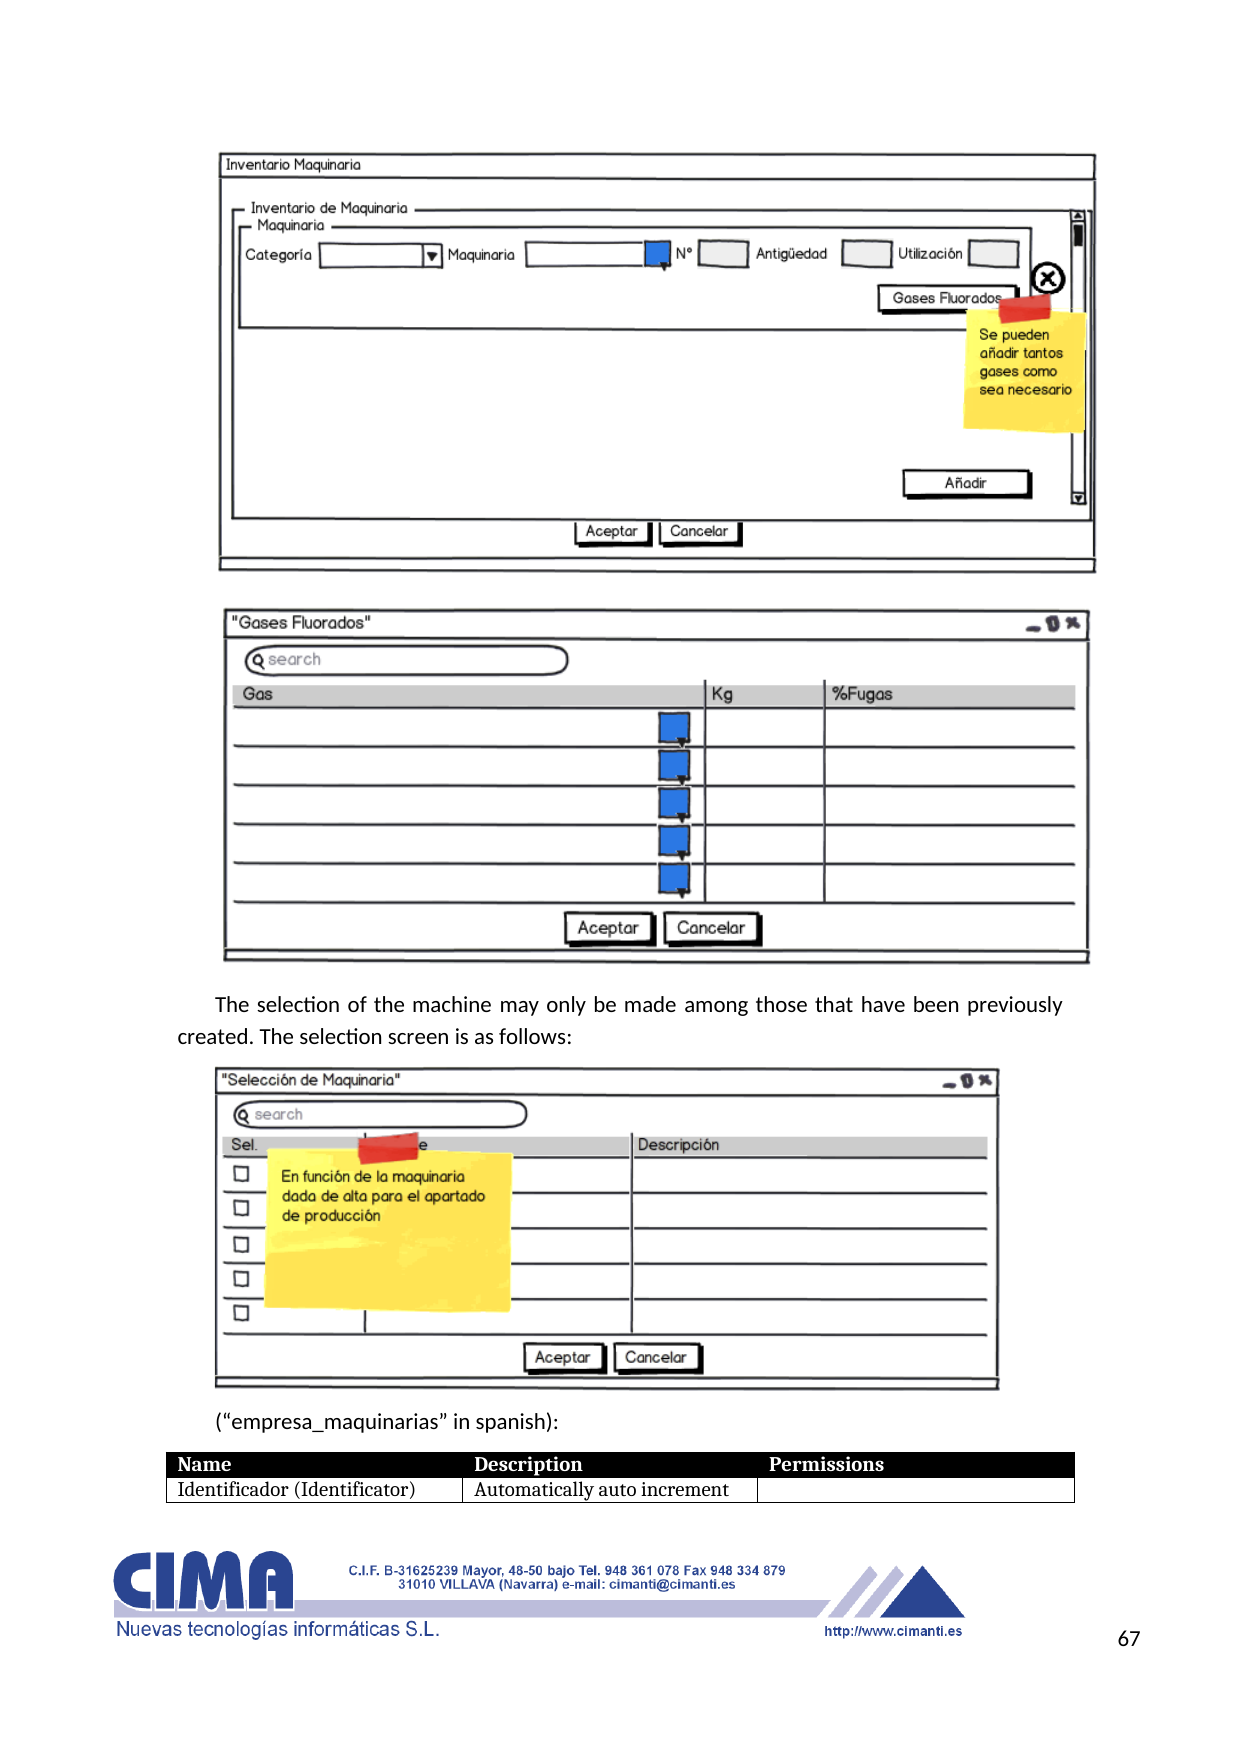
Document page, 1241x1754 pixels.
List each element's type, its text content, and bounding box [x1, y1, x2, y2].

picture [99, 1534, 985, 1653]
picture [214, 147, 1101, 583]
picture [214, 1066, 1001, 1391]
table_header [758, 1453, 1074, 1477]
text The selection of the machine may only be made among those that have been previously created. The selection screen is as follows: [177, 990, 1063, 1050]
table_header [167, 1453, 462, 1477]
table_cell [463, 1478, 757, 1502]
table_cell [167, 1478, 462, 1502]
picture [214, 599, 1101, 973]
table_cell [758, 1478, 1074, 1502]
text (“empresa_maquinarias” in spanish): [177, 1407, 1063, 1435]
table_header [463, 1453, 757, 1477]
